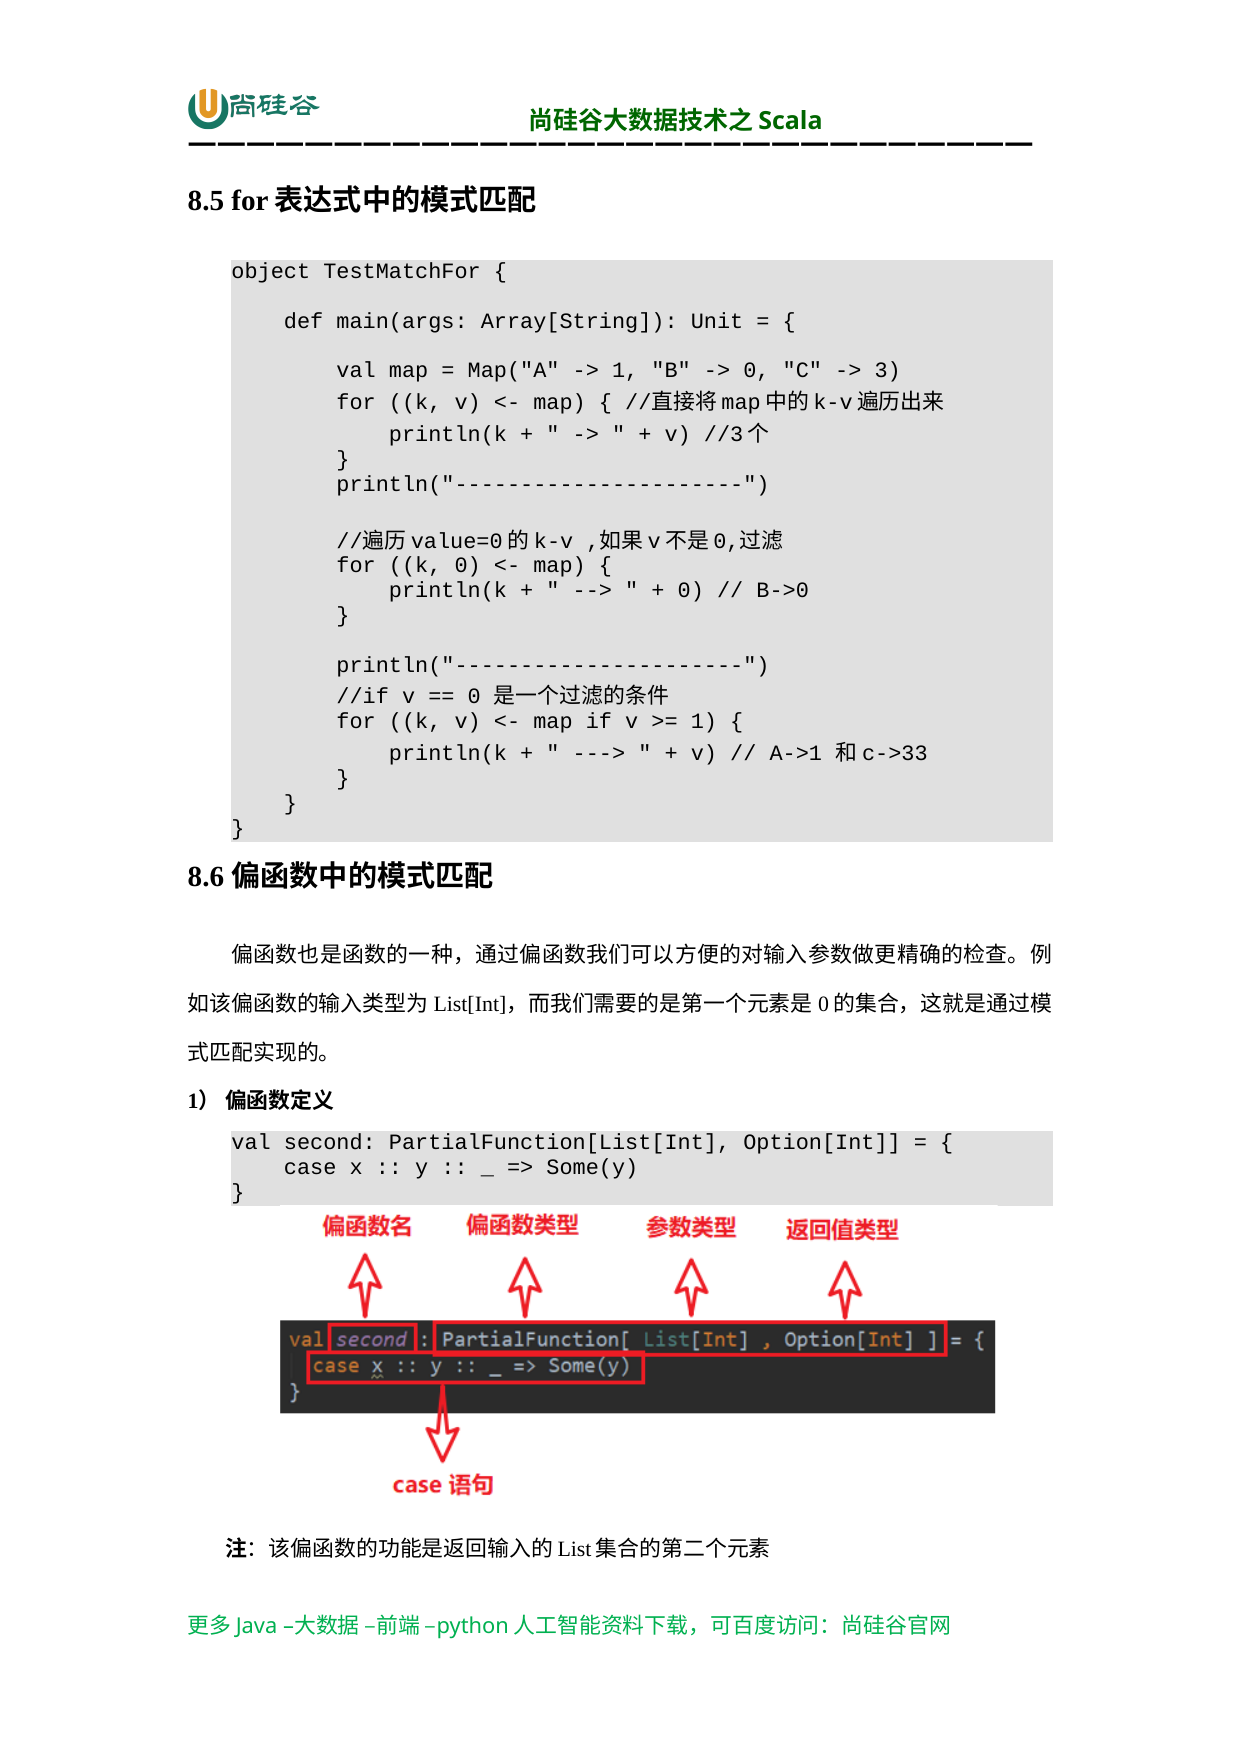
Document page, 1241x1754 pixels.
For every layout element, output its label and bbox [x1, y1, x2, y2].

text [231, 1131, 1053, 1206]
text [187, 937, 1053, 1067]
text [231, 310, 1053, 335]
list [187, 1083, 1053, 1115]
picture [280, 1205, 998, 1503]
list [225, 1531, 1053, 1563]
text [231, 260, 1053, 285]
picture [187, 88, 321, 130]
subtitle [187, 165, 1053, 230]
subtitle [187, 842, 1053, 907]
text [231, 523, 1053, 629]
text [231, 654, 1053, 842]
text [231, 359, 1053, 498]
